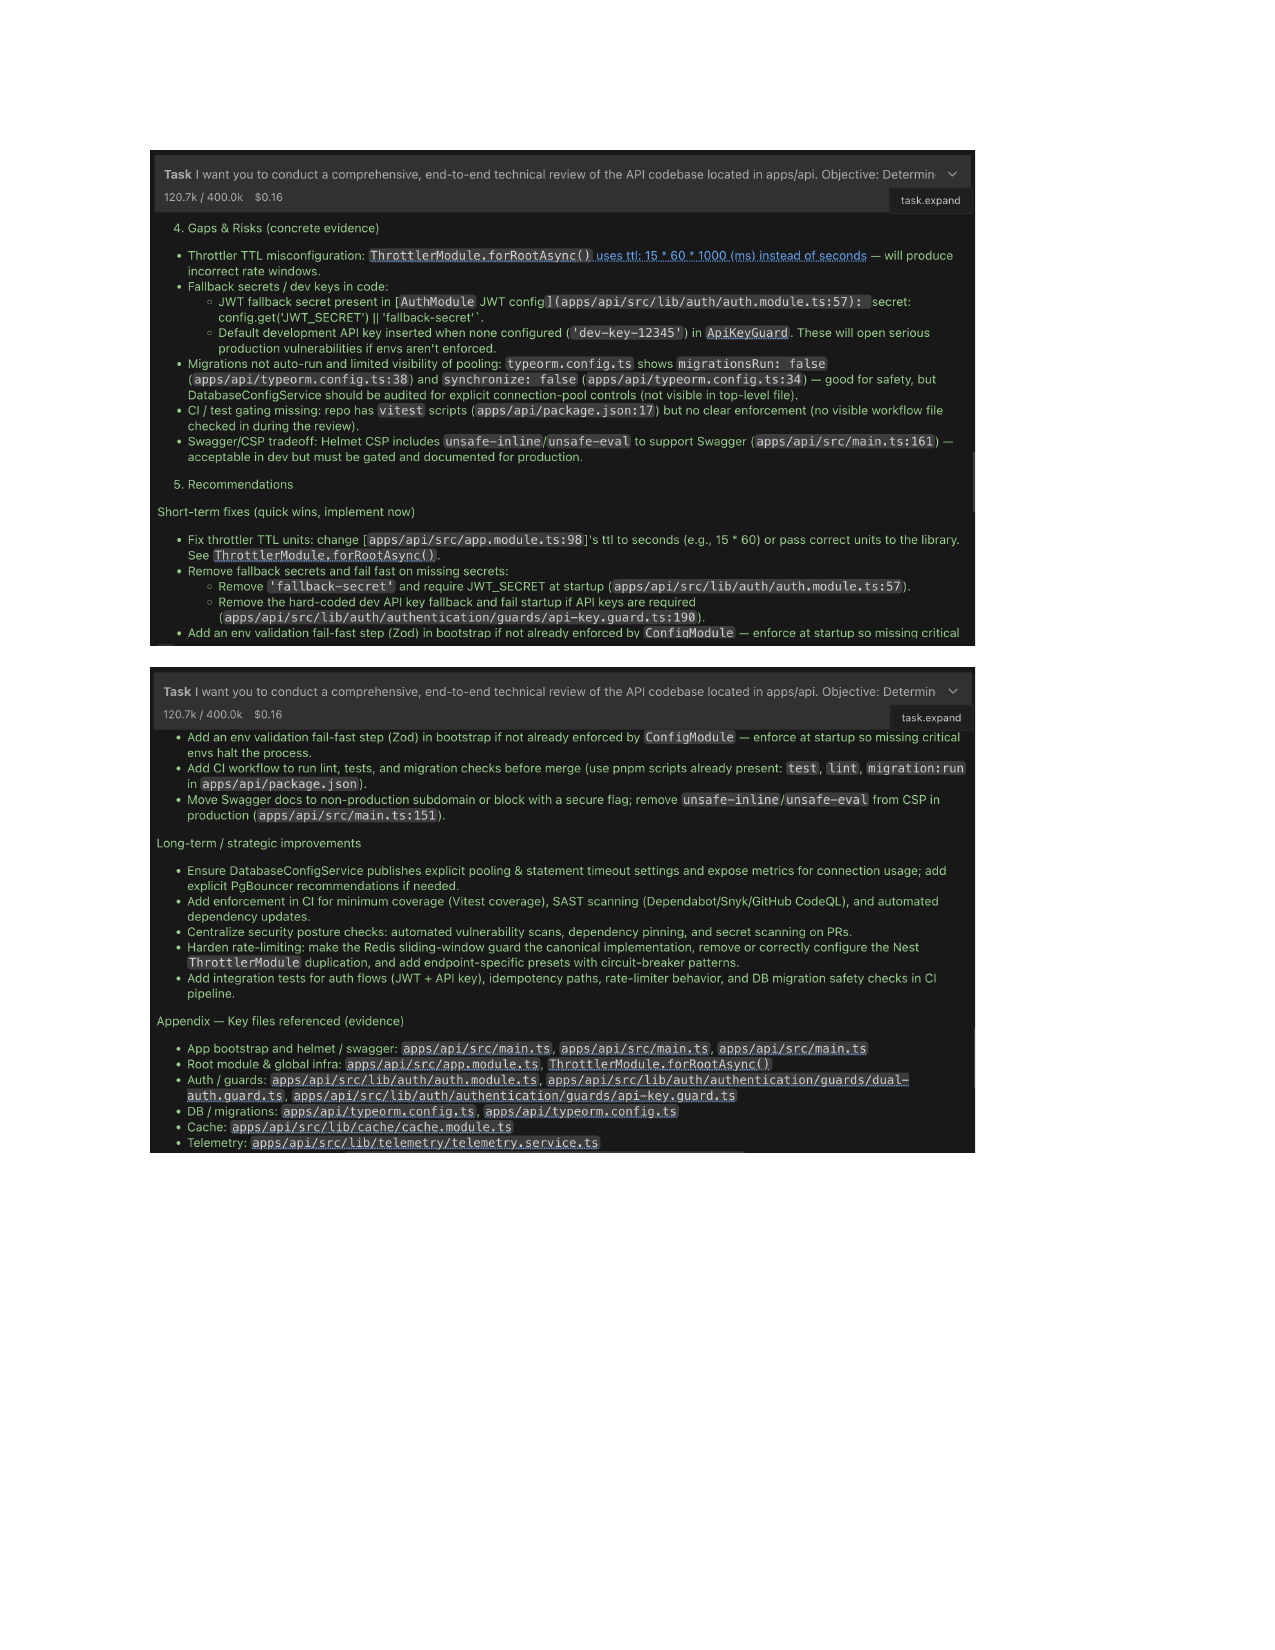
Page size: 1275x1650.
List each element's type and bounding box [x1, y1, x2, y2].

picture [150, 667, 976, 1153]
picture [150, 150, 976, 646]
